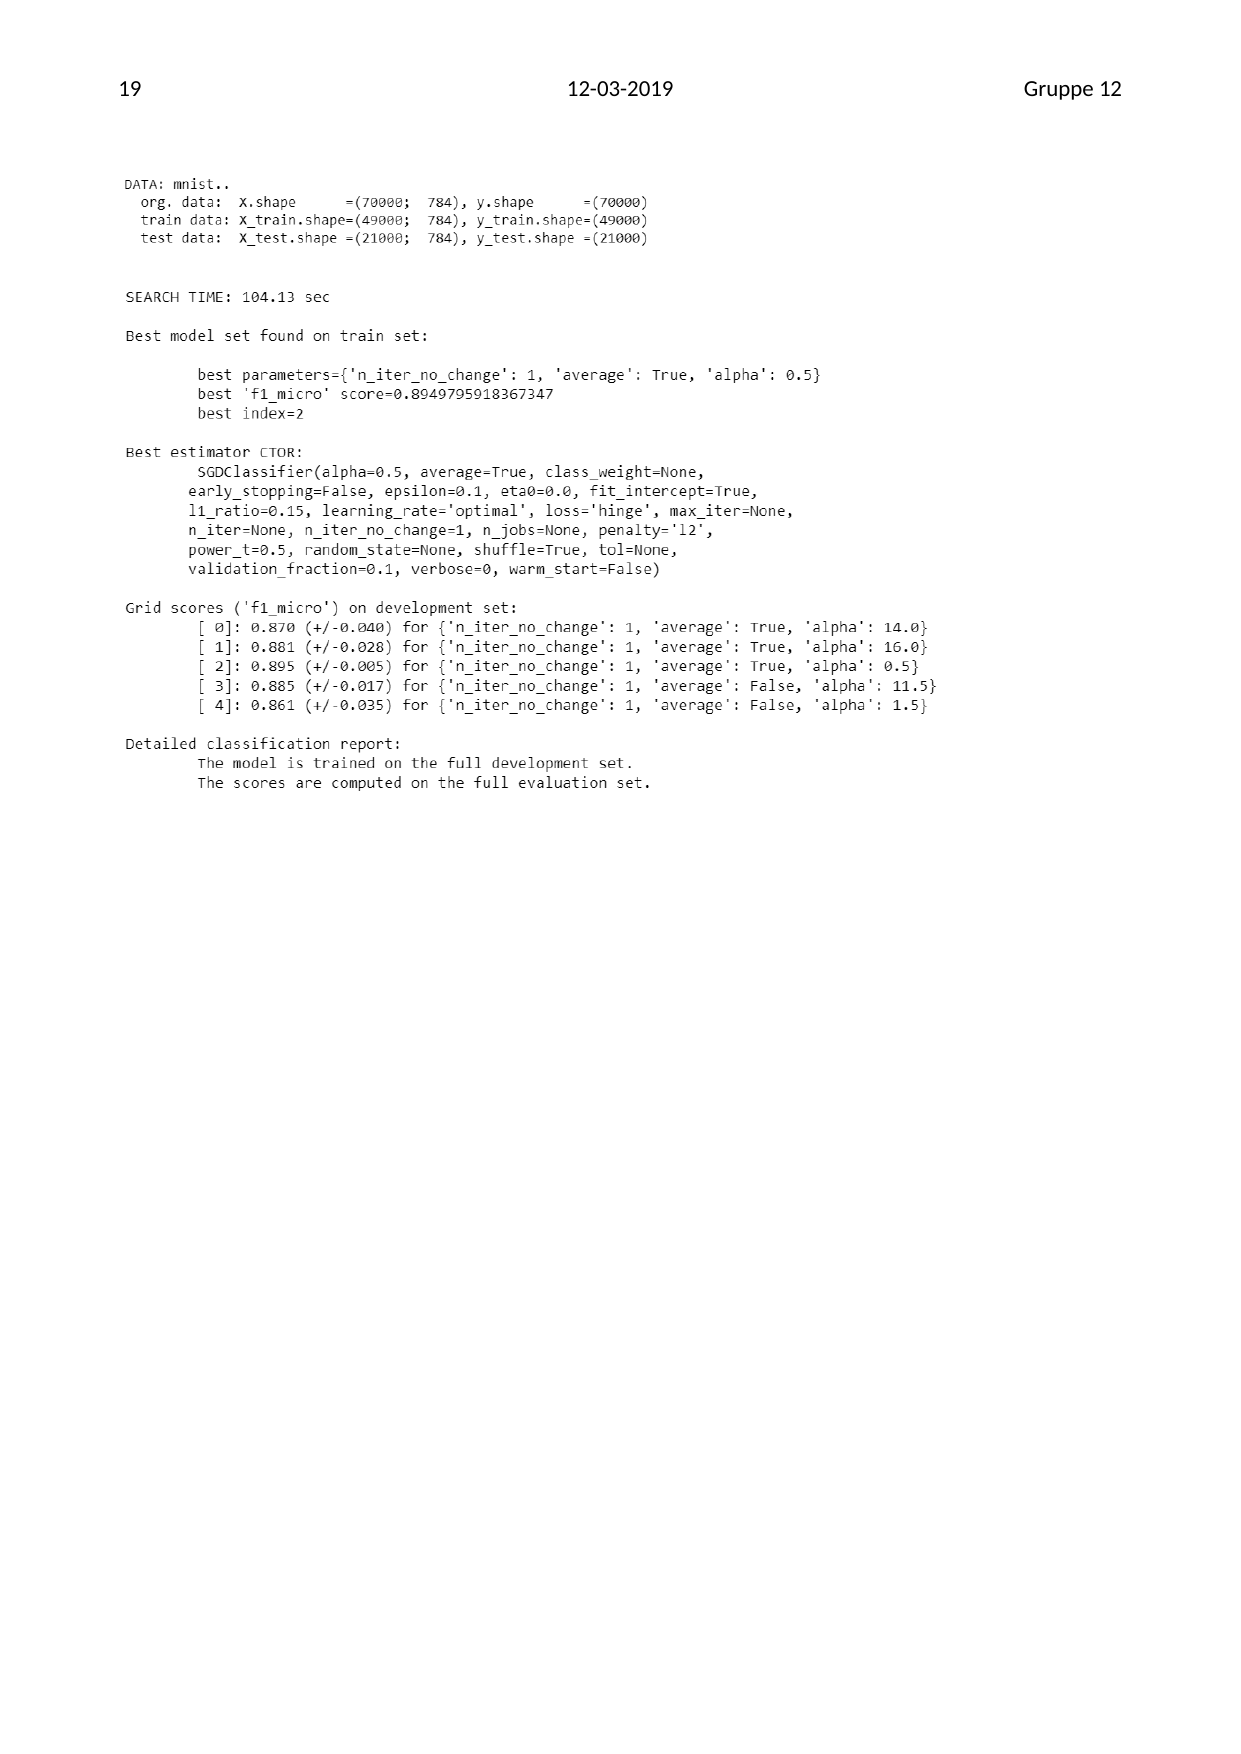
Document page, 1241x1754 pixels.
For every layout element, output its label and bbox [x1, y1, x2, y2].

picture [118, 282, 969, 798]
picture [118, 177, 679, 264]
